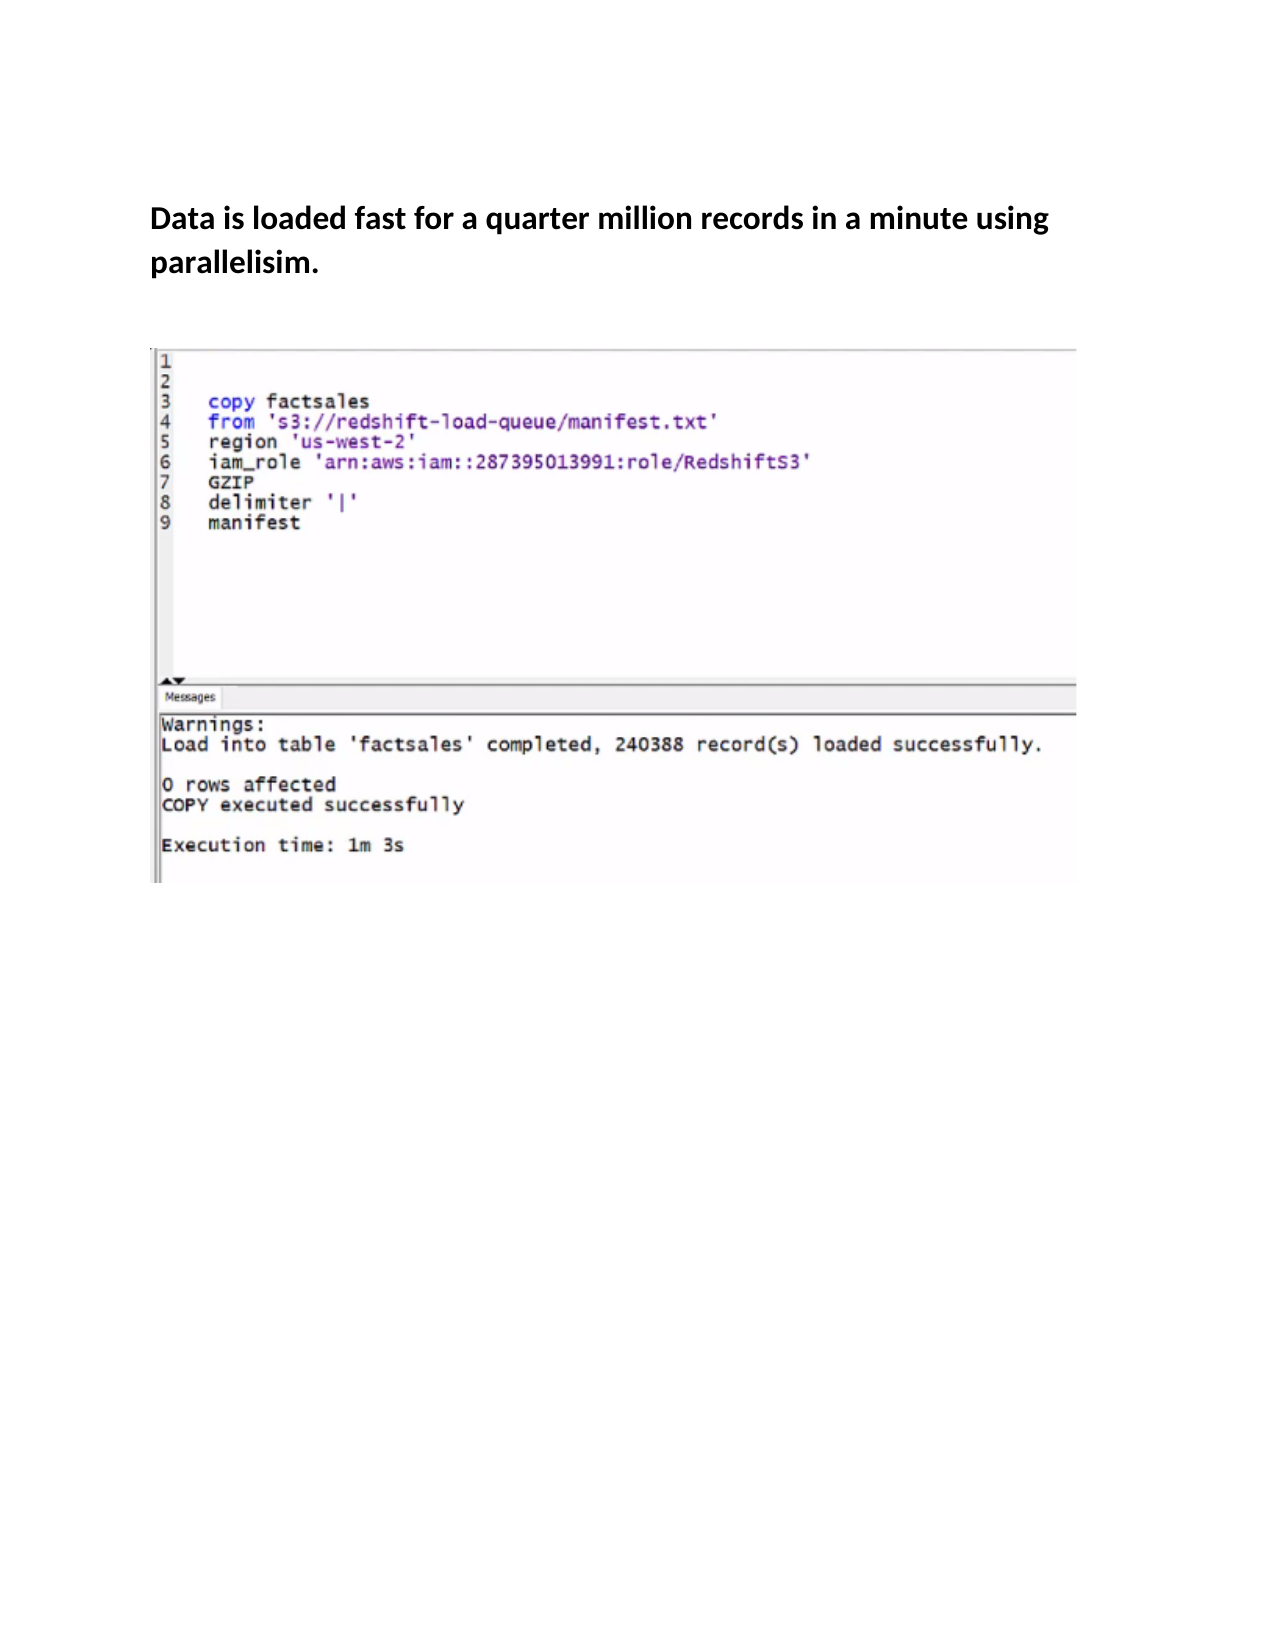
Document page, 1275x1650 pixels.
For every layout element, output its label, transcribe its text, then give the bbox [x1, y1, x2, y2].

picture [150, 348, 1077, 883]
text Data is loaded fast for a quarter million records in a minute using parallelisim. [150, 197, 1125, 282]
